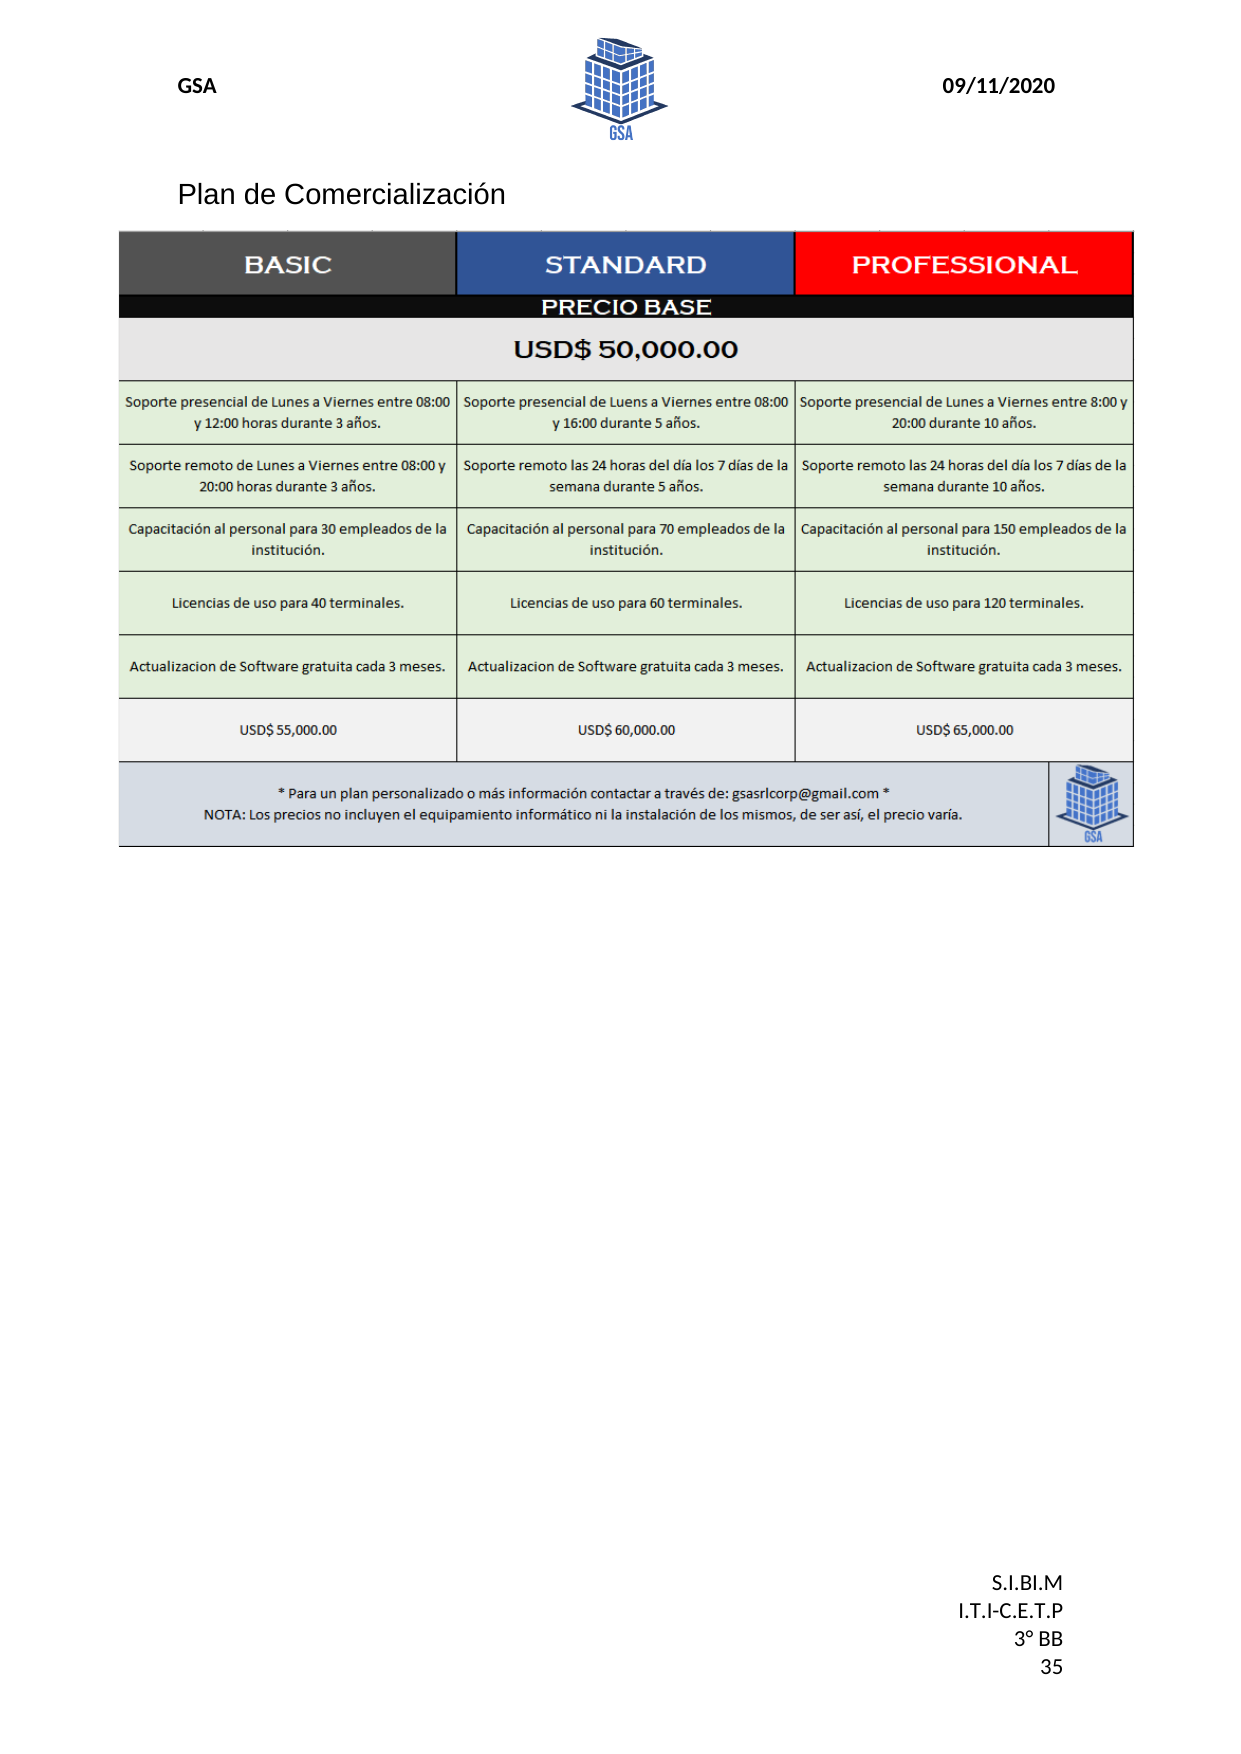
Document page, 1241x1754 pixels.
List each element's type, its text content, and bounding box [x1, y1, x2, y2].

picture [118, 230, 1135, 847]
text Plan de Comercialización [177, 177, 1063, 211]
picture [568, 37, 672, 141]
